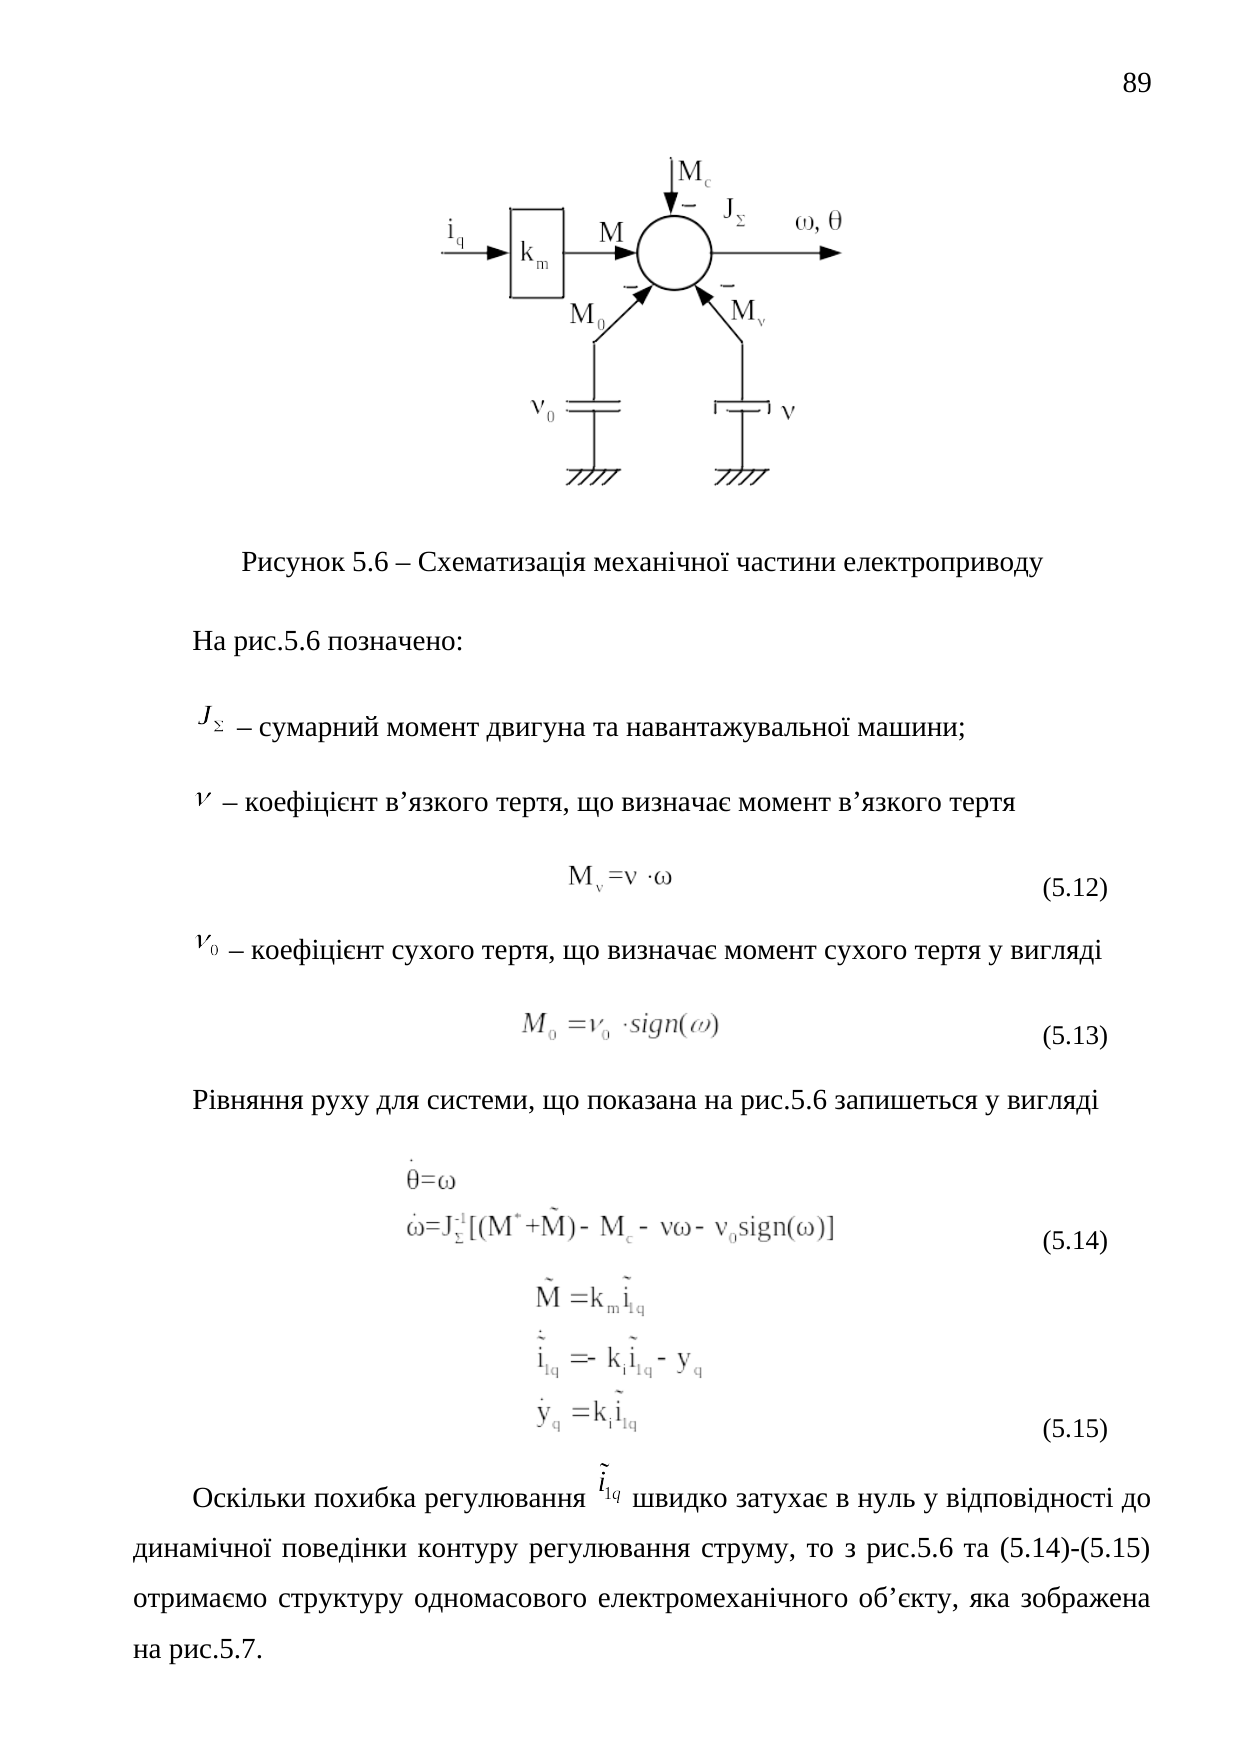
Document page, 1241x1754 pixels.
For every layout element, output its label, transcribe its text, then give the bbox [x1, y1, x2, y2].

text Оскільки похибка регулювання швидко затухає в нуль у відповідності до динамічної поведінки контуру регулювання струму, то з рис.5.6 та (5.14)-(5.15) отримаємо структуру одномасового електромеханічного об’єкту, яка зображена на рис.5.7. [133, 1462, 1152, 1664]
text На рис.5.6 позначено: [133, 623, 1152, 657]
text (5.12) [133, 859, 1152, 903]
text – коефіцієнт в’язкого тертя, що визначає момент в’язкого тертя [133, 784, 1152, 817]
text Рисунок 5.6 – Схематизація механічної частини електроприводу [133, 544, 1152, 577]
text (5.13) [133, 1007, 1152, 1051]
text – сумарний момент двигуна та навантажувальної машини; [133, 698, 1152, 742]
text (5.14) [133, 1157, 1152, 1255]
text Рівняння руху для системи, що показана на рис.5.6 запишеться у вигляді [133, 1082, 1152, 1116]
text – коефіцієнт сухого тертя, що визначає момент сухого тертя у вигляді [133, 922, 1152, 965]
text (5.15) [133, 1274, 1152, 1443]
